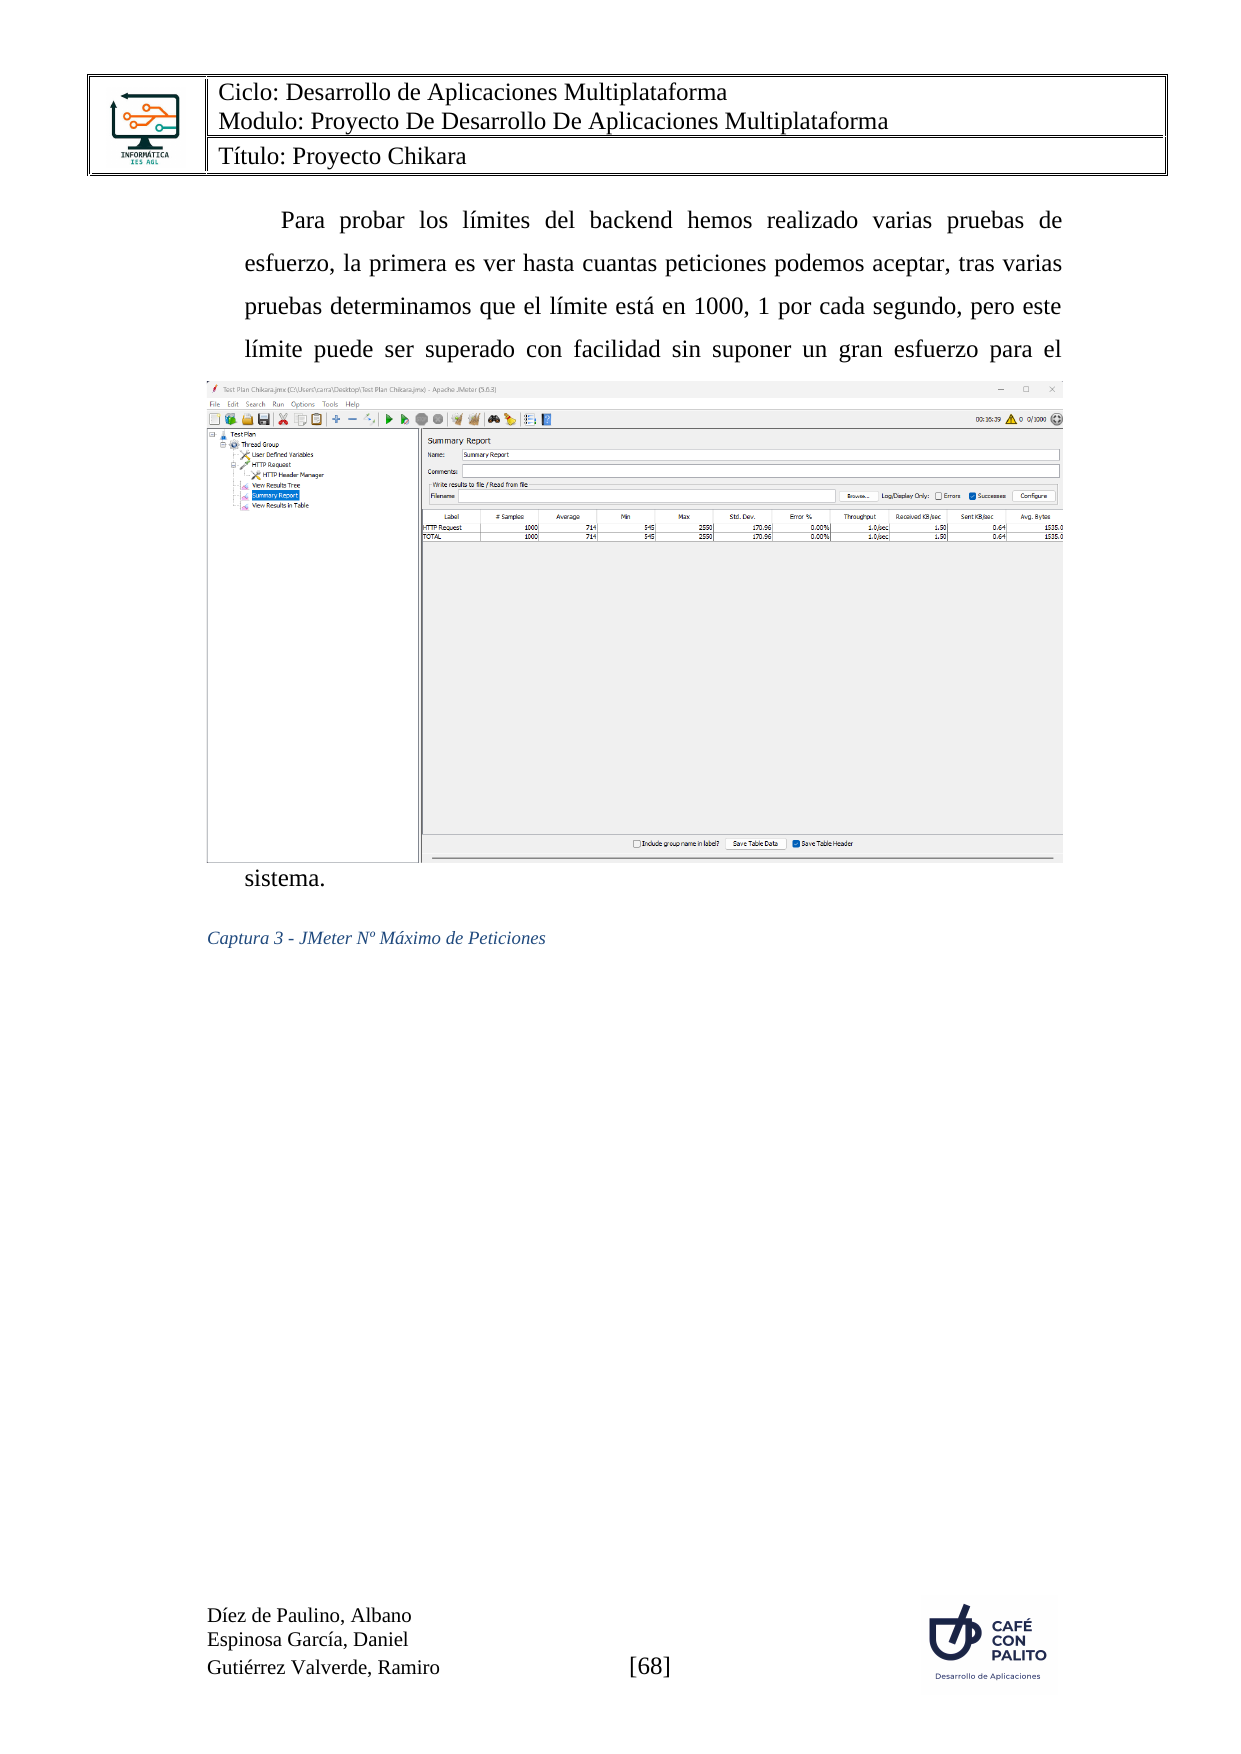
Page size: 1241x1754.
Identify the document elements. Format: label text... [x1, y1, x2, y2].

picture [921, 1595, 1058, 1695]
picture [106, 87, 186, 168]
text Captura 3 - JMeter Nº Máximo de Peticiones [207, 927, 1063, 948]
text Para probar los límites del backend hemos realizado varias pruebas de esfuerzo, la primera es ver hasta cuantas peticiones podemos aceptar, tras varias pruebas determinamos que el límite está en 1000, 1 por cada segundo, pero este límite puede ser superado con facilidad sin suponer un gran esfuerzo para el sistema. [244, 863, 1063, 892]
text Para probar los límites del backend hemos realizado varias pruebas de esfuerzo, la primera es ver hasta cuantas peticiones podemos aceptar, tras varias pruebas determinamos que el límite está en 1000, 1 por cada segundo, pero este límite puede ser superado con facilidad sin suponer un gran esfuerzo para el sistema. [244, 205, 1063, 381]
picture [206, 381, 1063, 863]
